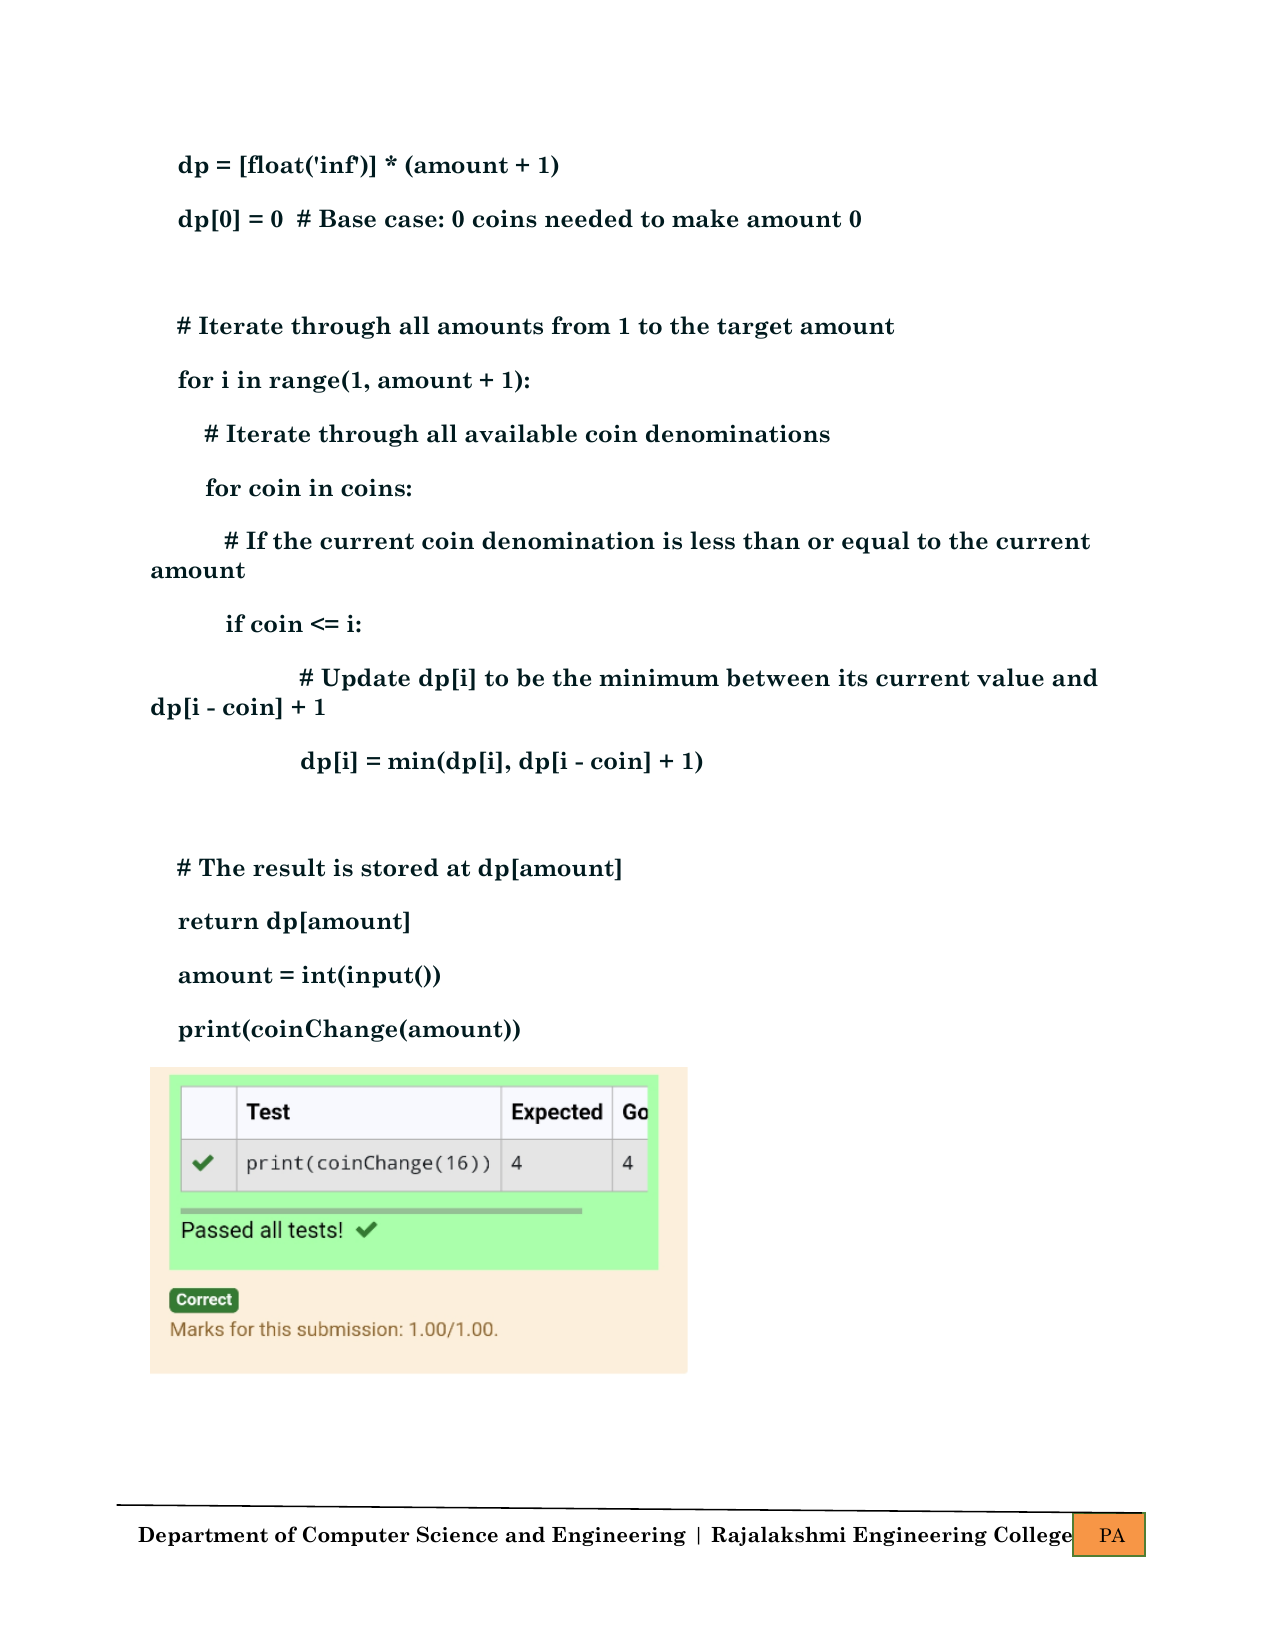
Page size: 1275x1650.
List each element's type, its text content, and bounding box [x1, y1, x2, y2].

text return dp[amount] [150, 906, 1125, 935]
text for coin in coins: [150, 472, 1125, 501]
text print(coinChange(amount)) [150, 1014, 1125, 1043]
text # If the current coin denomination is less than or equal to the current amount [150, 526, 1125, 584]
text dp[0] = 0 # Base case: 0 coins needed to make amount 0 [150, 204, 1125, 233]
text amount = int(input()) [150, 960, 1125, 989]
text for i in range(1, amount + 1): [150, 364, 1125, 393]
text if coin <= i: [150, 609, 1125, 638]
text # Iterate through all available coin denominations [150, 418, 1125, 447]
text dp[i] = min(dp[i], dp[i - coin] + 1) [150, 745, 1125, 774]
text # The result is stored at dp[amount] [150, 852, 1125, 881]
text dp = [float('inf')] * (amount + 1) [150, 150, 1125, 179]
text # Iterate through all amounts from 1 to the target amount [150, 311, 1125, 339]
text # Update dp[i] to be the minimum between its current value and dp[i - coin] + 1 [150, 663, 1125, 720]
picture [150, 1067, 688, 1376]
